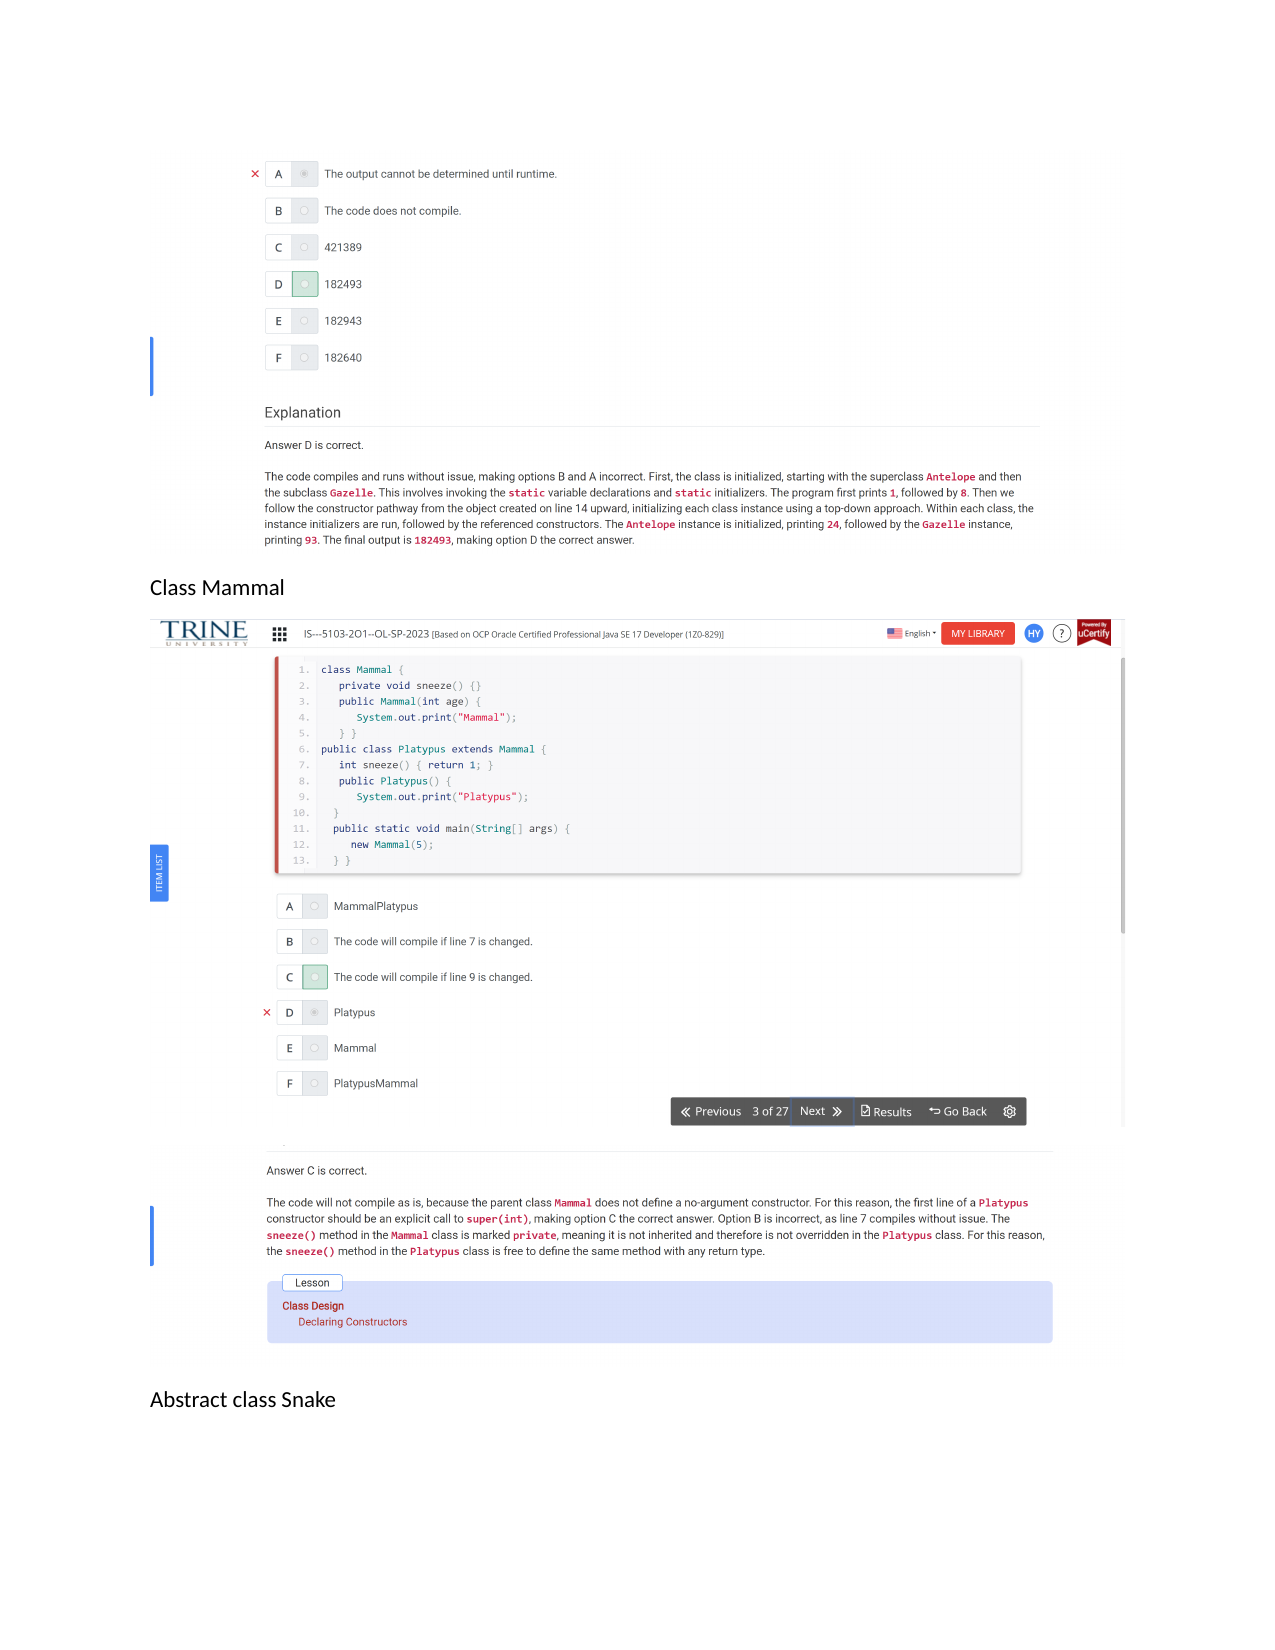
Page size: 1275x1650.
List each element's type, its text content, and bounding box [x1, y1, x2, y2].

picture [150, 1145, 1125, 1367]
picture [150, 619, 1125, 1127]
picture [150, 150, 1125, 554]
text Abstract class Snake [150, 1385, 1125, 1413]
text Class Mammal [150, 573, 1125, 601]
